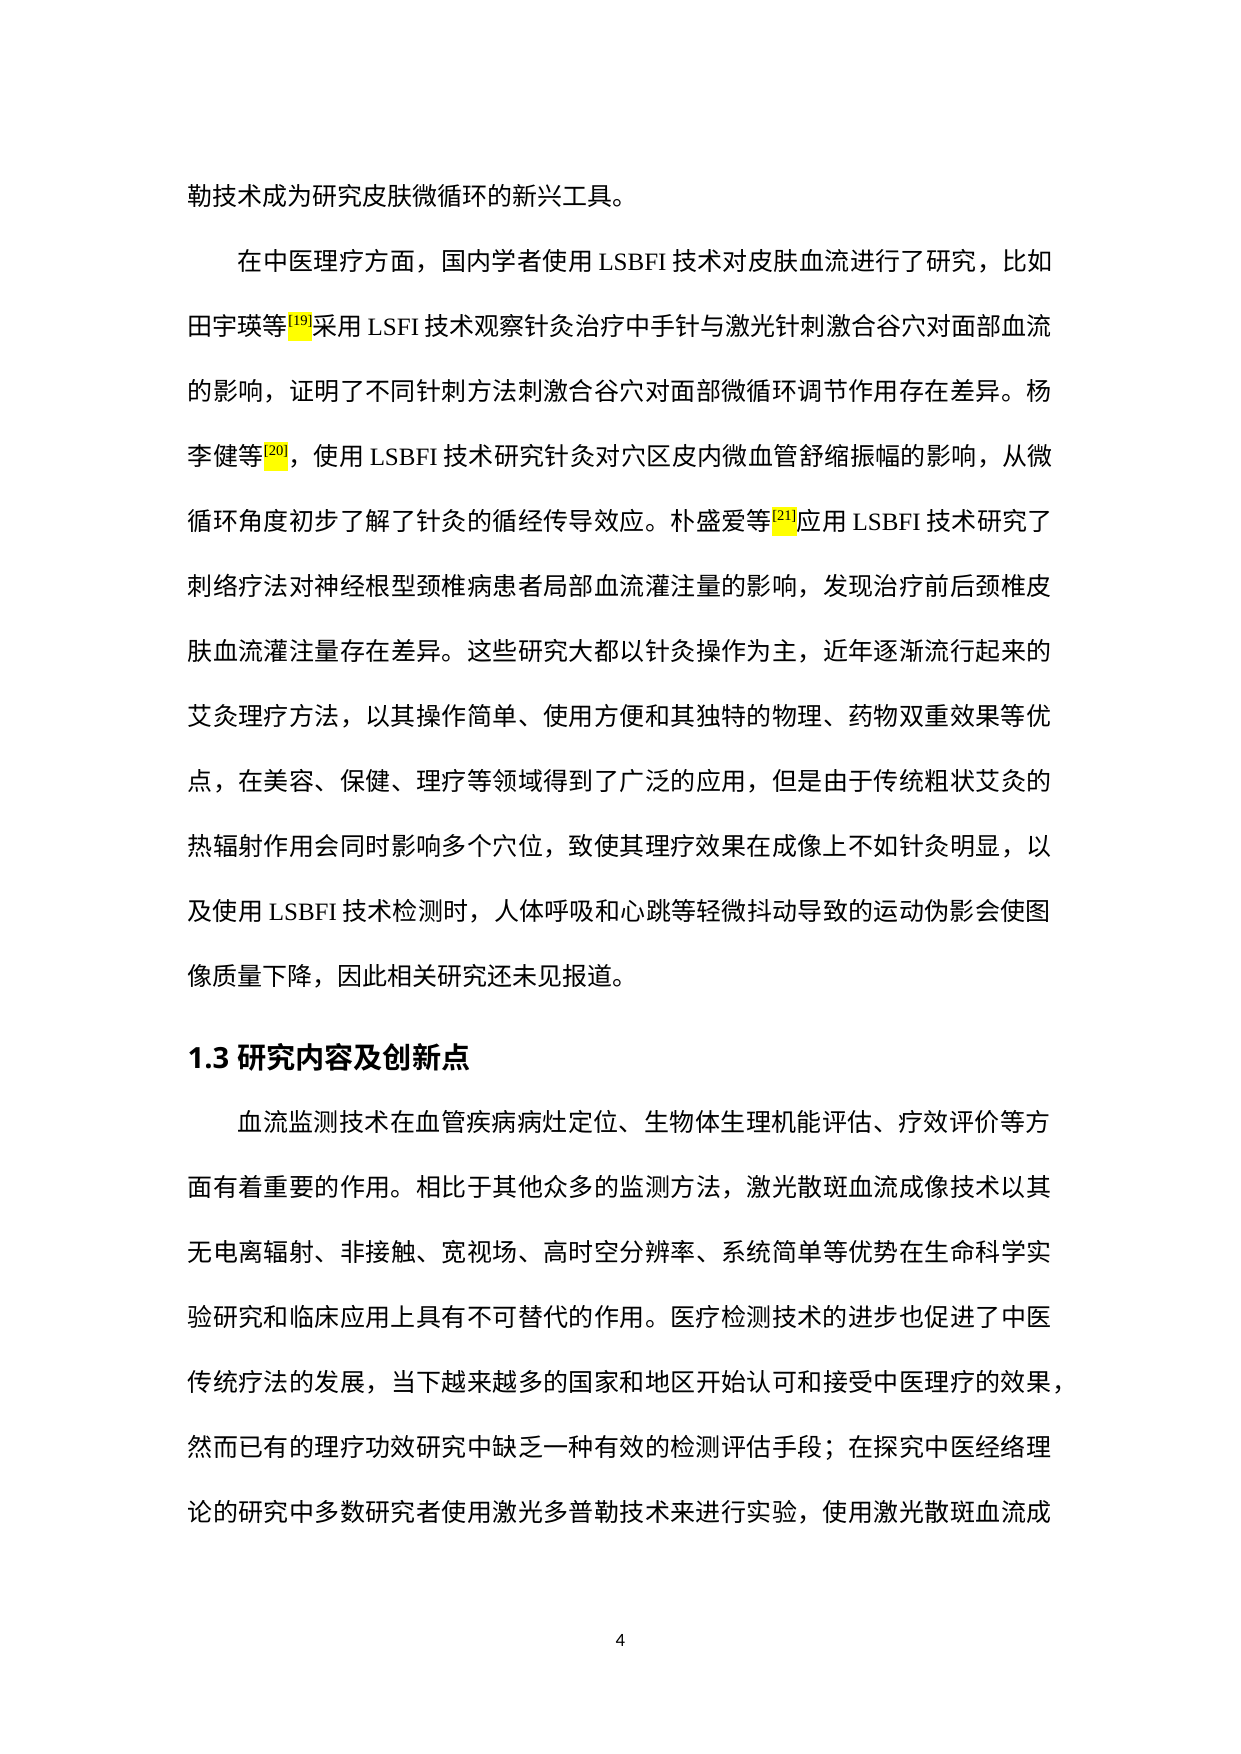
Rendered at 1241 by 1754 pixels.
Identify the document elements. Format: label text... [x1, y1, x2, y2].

text 1.3 研究内容及创新点 [187, 1023, 1053, 1088]
text 在中医理疗方面，国内学者使用LSBFI技术对皮肤血流进行了研究，比如田宇瑛等[19]采用LSFI技术观察针灸治疗中手针与激光针刺激合谷穴对面部血流的影响，证明了不同针刺方法刺激合谷穴对面部微循环调节作用存在差异。杨李健等[20]，使用LSBFI技术研究针灸对穴区皮内微血管舒缩振幅的影响，从微循环角度初步了解了针灸的循经传导效应。朴盛爱等[21]应用LSBFI技术研究了刺络疗法对神经根型颈椎病患者局部血流灌注量的影响，发现治疗前后颈椎皮肤血流灌注量存在差异。这些研究大都以针灸操作为主，近年逐渐流行起来的艾灸理疗方法，以其操作简单、使用方便和其独特的物理、药物双重效果等优点，在美容、保健、理疗等领域得到了广泛的应用，但是由于传统粗状艾灸的热辐射作用会同时影响多个穴位，致使其理疗效果在成像上不如针灸明显，以及使用LSBFI技术检测时，人体呼吸和心跳等轻微抖动导致的运动伪影会使图像质量下降，因此相关研究还未见报道。 [187, 227, 1053, 1007]
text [187, 1088, 1053, 1543]
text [187, 162, 1053, 227]
